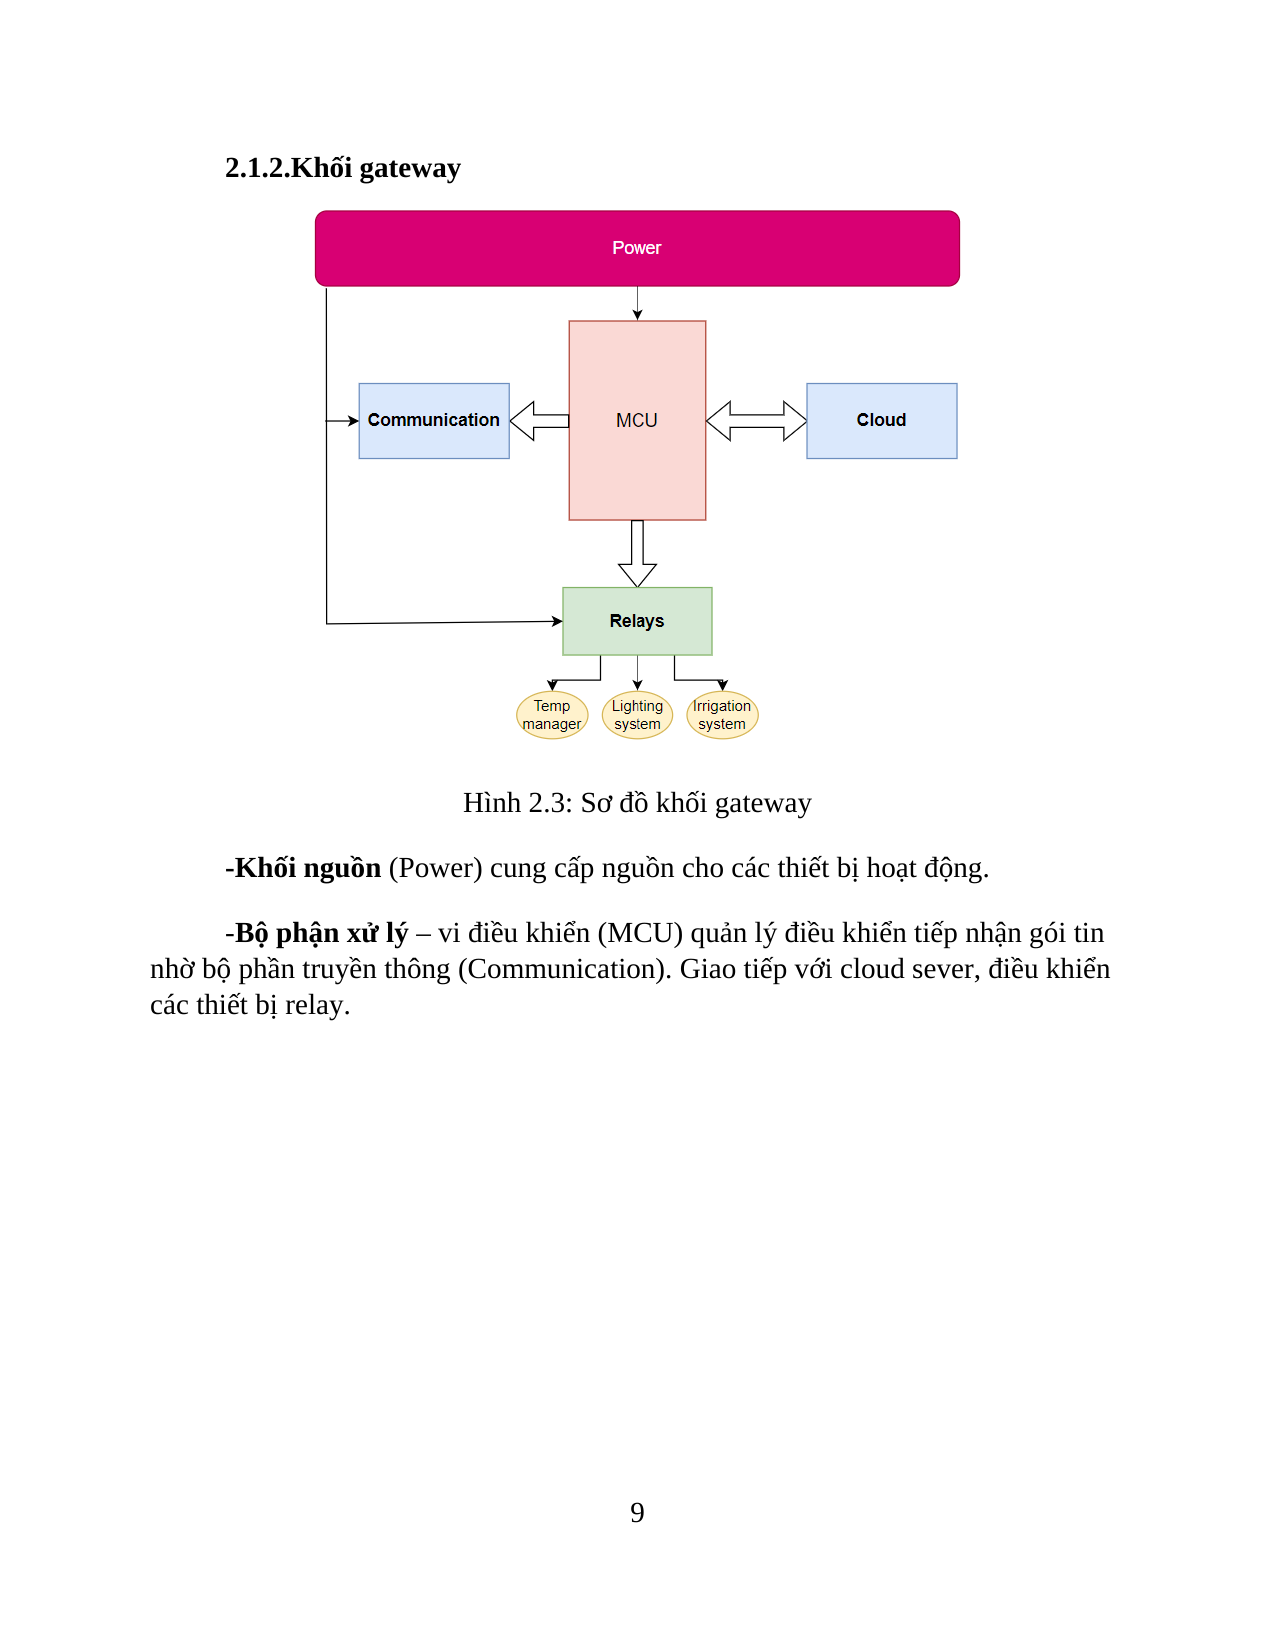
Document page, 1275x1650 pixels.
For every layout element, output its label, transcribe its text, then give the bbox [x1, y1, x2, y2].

picture [299, 198, 976, 754]
text -Bộ phận xử lý – vi điều khiển (MCU) quản lý điều khiển tiếp nhận gói tin nhờ bộ phần truyền thông (Communication). Giao tiếp với cloud sever, điều khiển các thiết bị relay. [150, 916, 1125, 1021]
text -Khối nguồn (Power) cung cấp nguồn cho các thiết bị hoạt động. [150, 851, 1125, 884]
subtitle 2.1.2.Khối gateway [225, 150, 1125, 183]
text Hình 2.3: Sơ đồ khối gateway [150, 786, 1125, 819]
